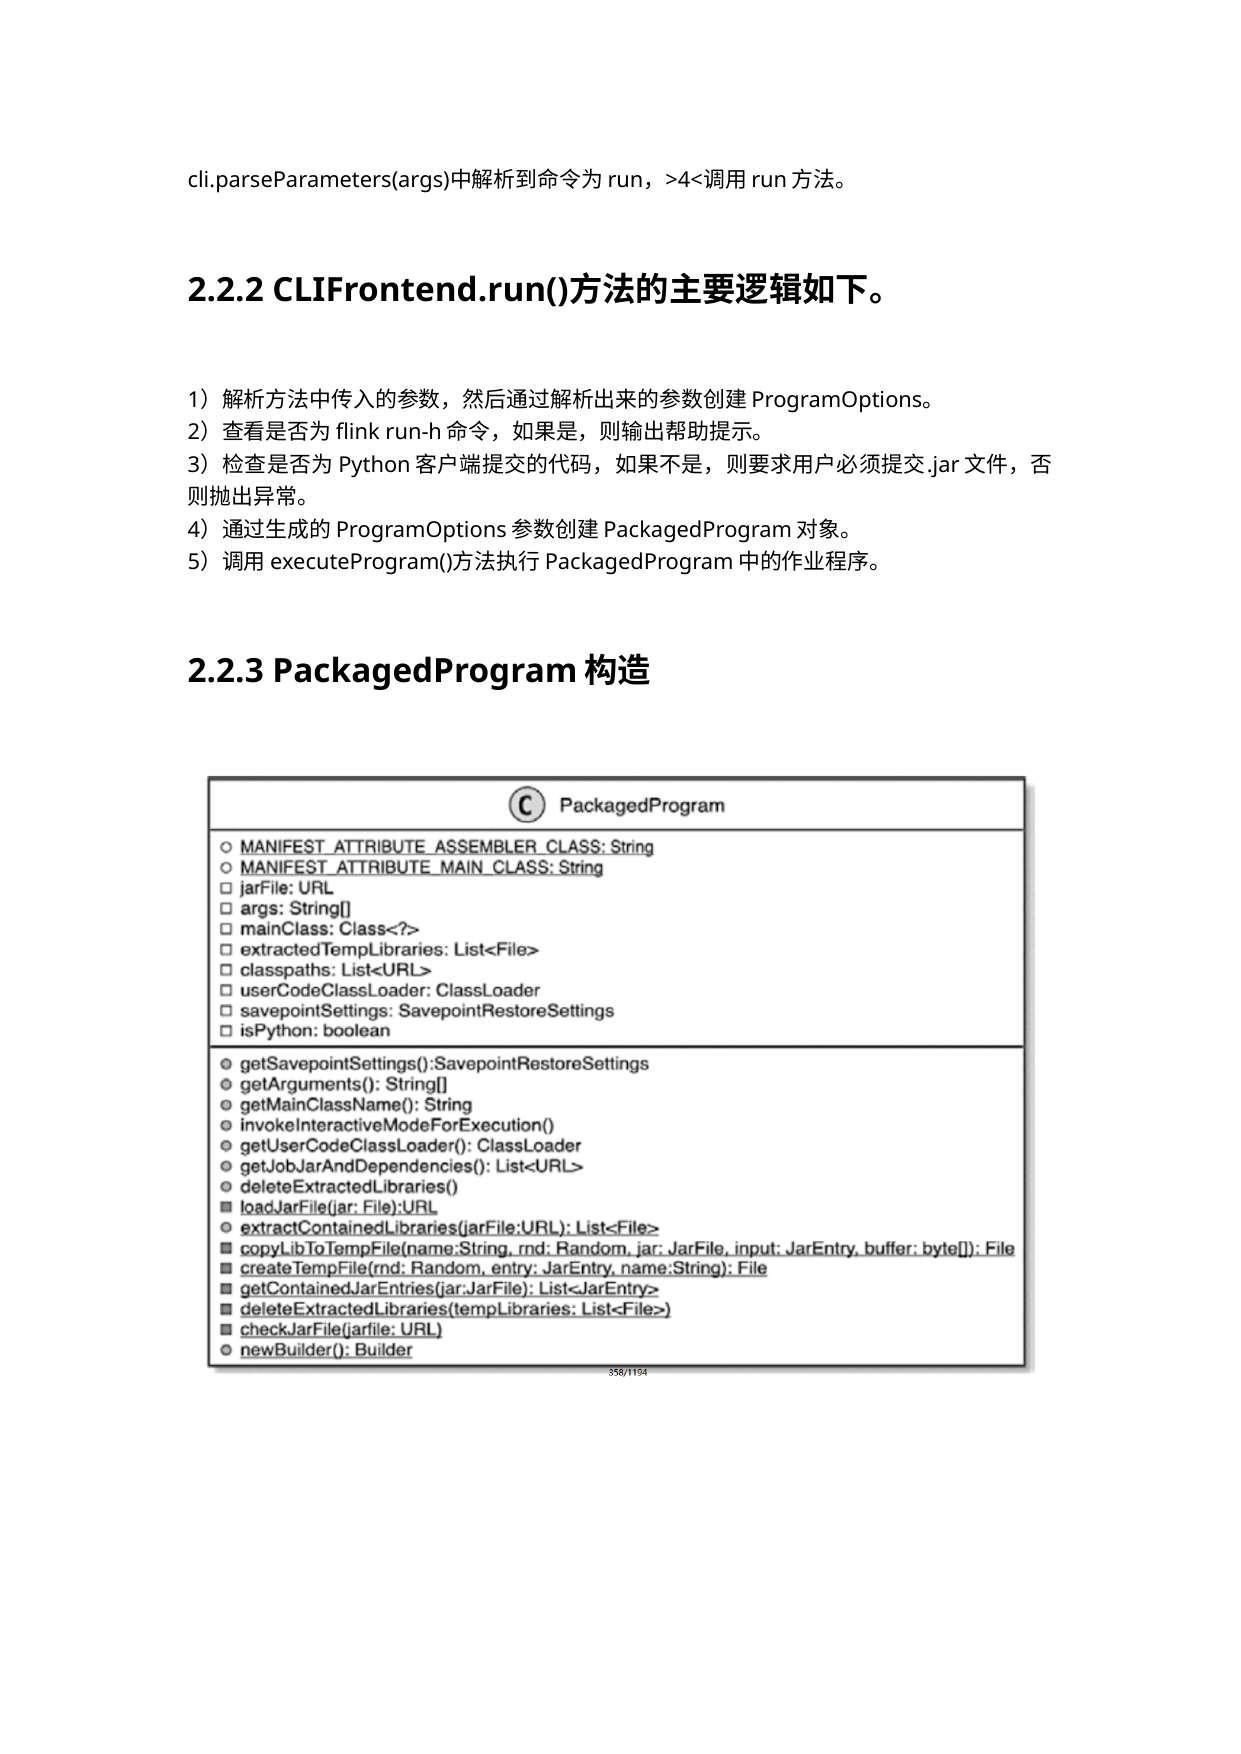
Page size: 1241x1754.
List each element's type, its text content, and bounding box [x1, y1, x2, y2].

text 5）调用executeProgram()方法执行PackagedProgram中的作业程序。 [187, 544, 1053, 576]
text 3）检查是否为Python客户端提交的代码，如果不是，则要求用户必须提交.jar文件，否则抛出异常。 [187, 446, 1053, 511]
text cli.parseParameters(args)中解析到命令为run，>4<调用run方法。 [187, 162, 1053, 194]
picture [187, 763, 1053, 1383]
text 1）解析方法中传入的参数，然后通过解析出来的参数创建ProgramOptions。 [187, 381, 1053, 414]
text 2）查看是否为flink run-h命令，如果是，则输出帮助提示。 [187, 414, 1053, 446]
text 4）通过生成的ProgramOptions参数创建PackagedProgram对象。 [187, 511, 1053, 544]
subtitle 2.2.3 PackagedProgram构造 [187, 636, 1053, 701]
subtitle 2.2.2 CLIFrontend.run()方法的主要逻辑如下。 [187, 254, 1053, 319]
